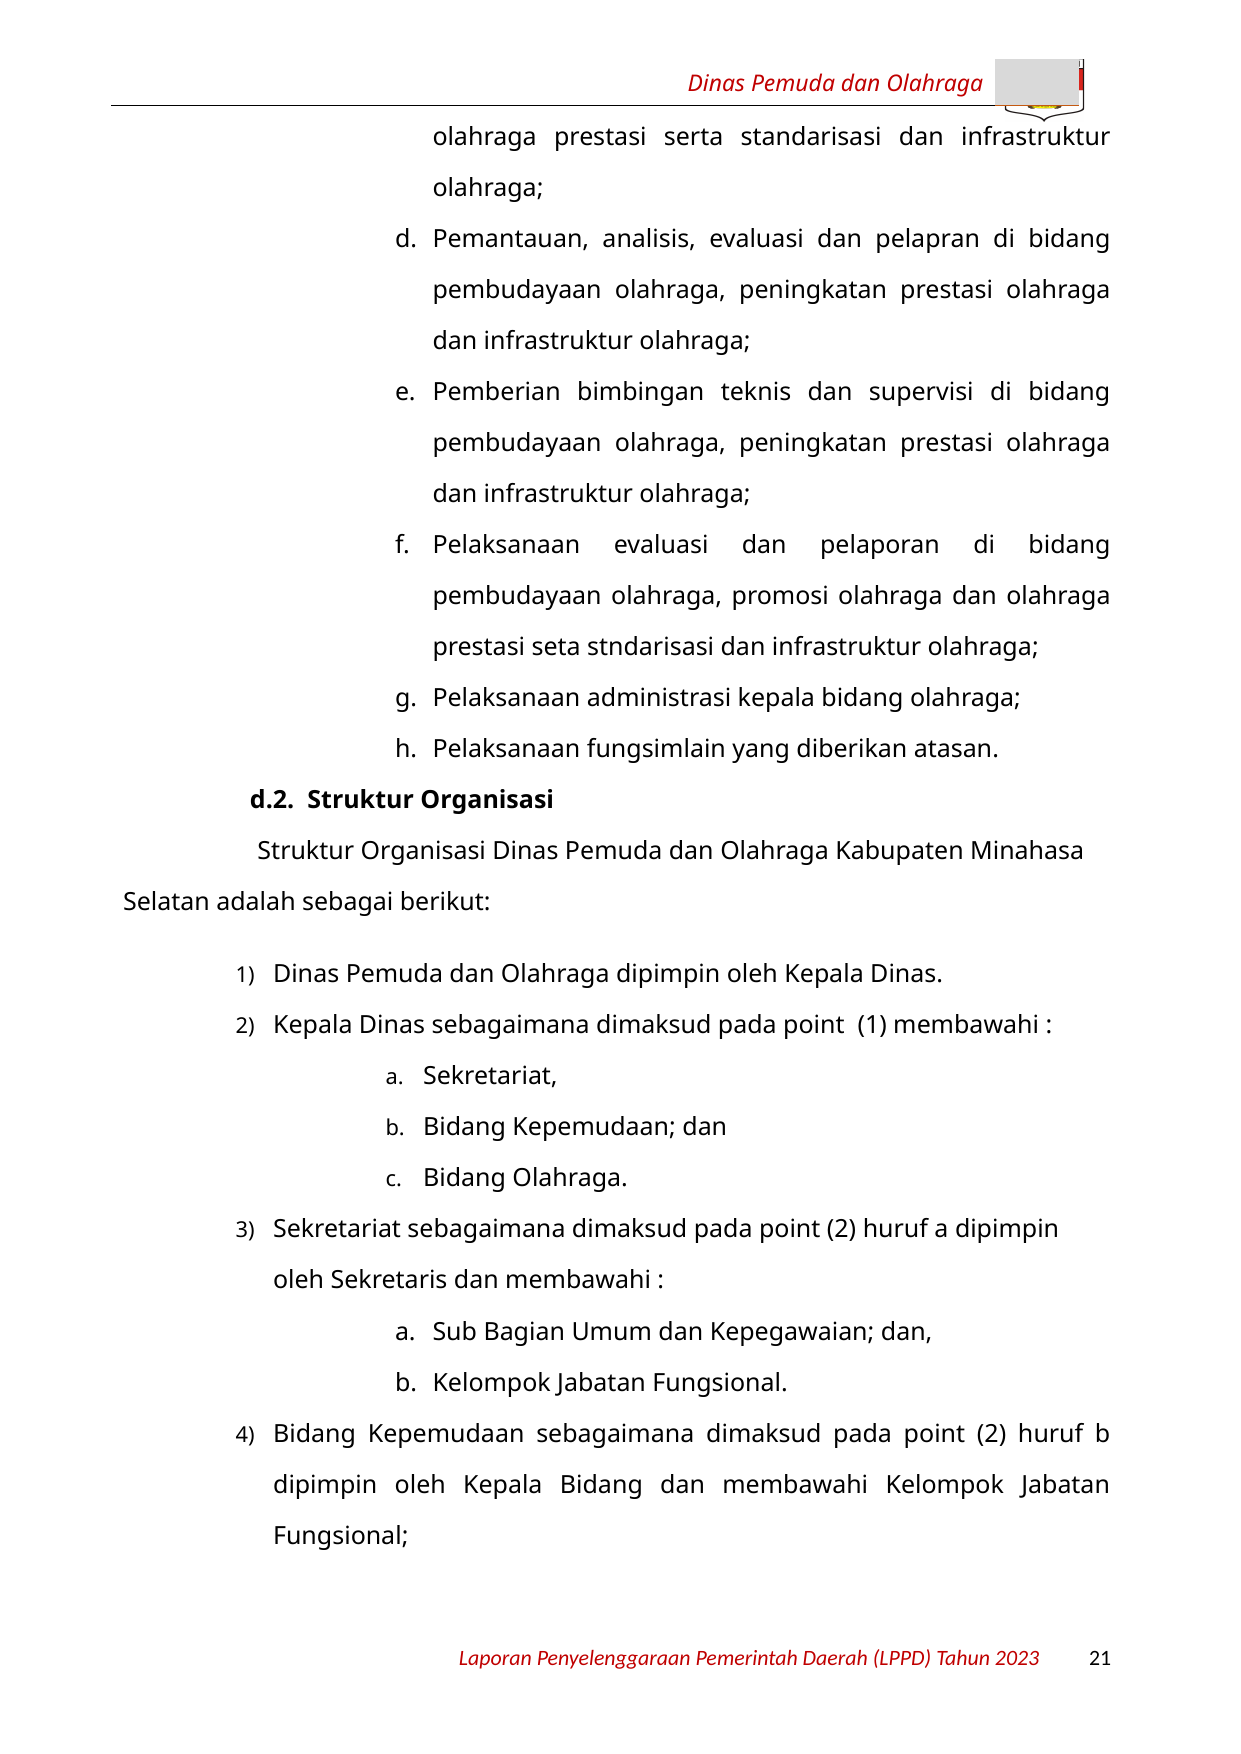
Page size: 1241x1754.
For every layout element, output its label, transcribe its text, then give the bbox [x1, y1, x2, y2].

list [395, 118, 1111, 203]
list Bidang Kepemudaan sebagaimana dimaksud pada point (2) huruf b dipimpin oleh Kepala Bidang dan membawahi Kelompok Jabatan Fungsional; [235, 1415, 1111, 1551]
text Struktur Organisasi Dinas Pemuda dan Olahraga Kabupaten Minahasa Selatan adalah sebagai berikut: [123, 833, 1111, 918]
list Dinas Pemuda dan Olahraga dipimpin oleh Kepala Dinas. [235, 956, 1111, 990]
list Bidang Olahraga. [385, 1160, 1111, 1194]
list Pelaksanaan evaluasi dan pelaporan di bidang pembudayaan olahraga, promosi olahraga dan olahraga prestasi seta stndarisasi dan infrastruktur olahraga; [395, 527, 1111, 663]
list Kelompok Jabatan Fungsional. [395, 1364, 1111, 1398]
list Pemberian bimbingan teknis dan supervisi di bidang pembudayaan olahraga, peningkatan prestasi olahraga dan infrastruktur olahraga; [395, 373, 1111, 510]
list Pelaksanaan fungsimlain yang diberikan atasan. [395, 731, 1111, 765]
list Sub Bagian Umum dan Kepegawaian; dan, [395, 1313, 1111, 1347]
list Pemantauan, analisis, evaluasi dan pelapran di bidang pembudayaan olahraga, peningkatan prestasi olahraga dan infrastruktur olahraga; [395, 220, 1111, 357]
list Bidang Kepemudaan; dan [385, 1109, 1111, 1143]
text d.2. Struktur Organisasi [123, 782, 1111, 816]
list Sekretariat sebagaimana dimaksud pada point (2) huruf a dipimpin oleh Sekretaris dan membawahi : [235, 1211, 1111, 1296]
list Sekretariat, [385, 1058, 1111, 1092]
list Kepala Dinas sebagaimana dimaksud pada point (1) membawahi : [235, 1007, 1111, 1041]
picture [1004, 59, 1085, 118]
list Pelaksanaan administrasi kepala bidang olahraga; [395, 680, 1111, 714]
